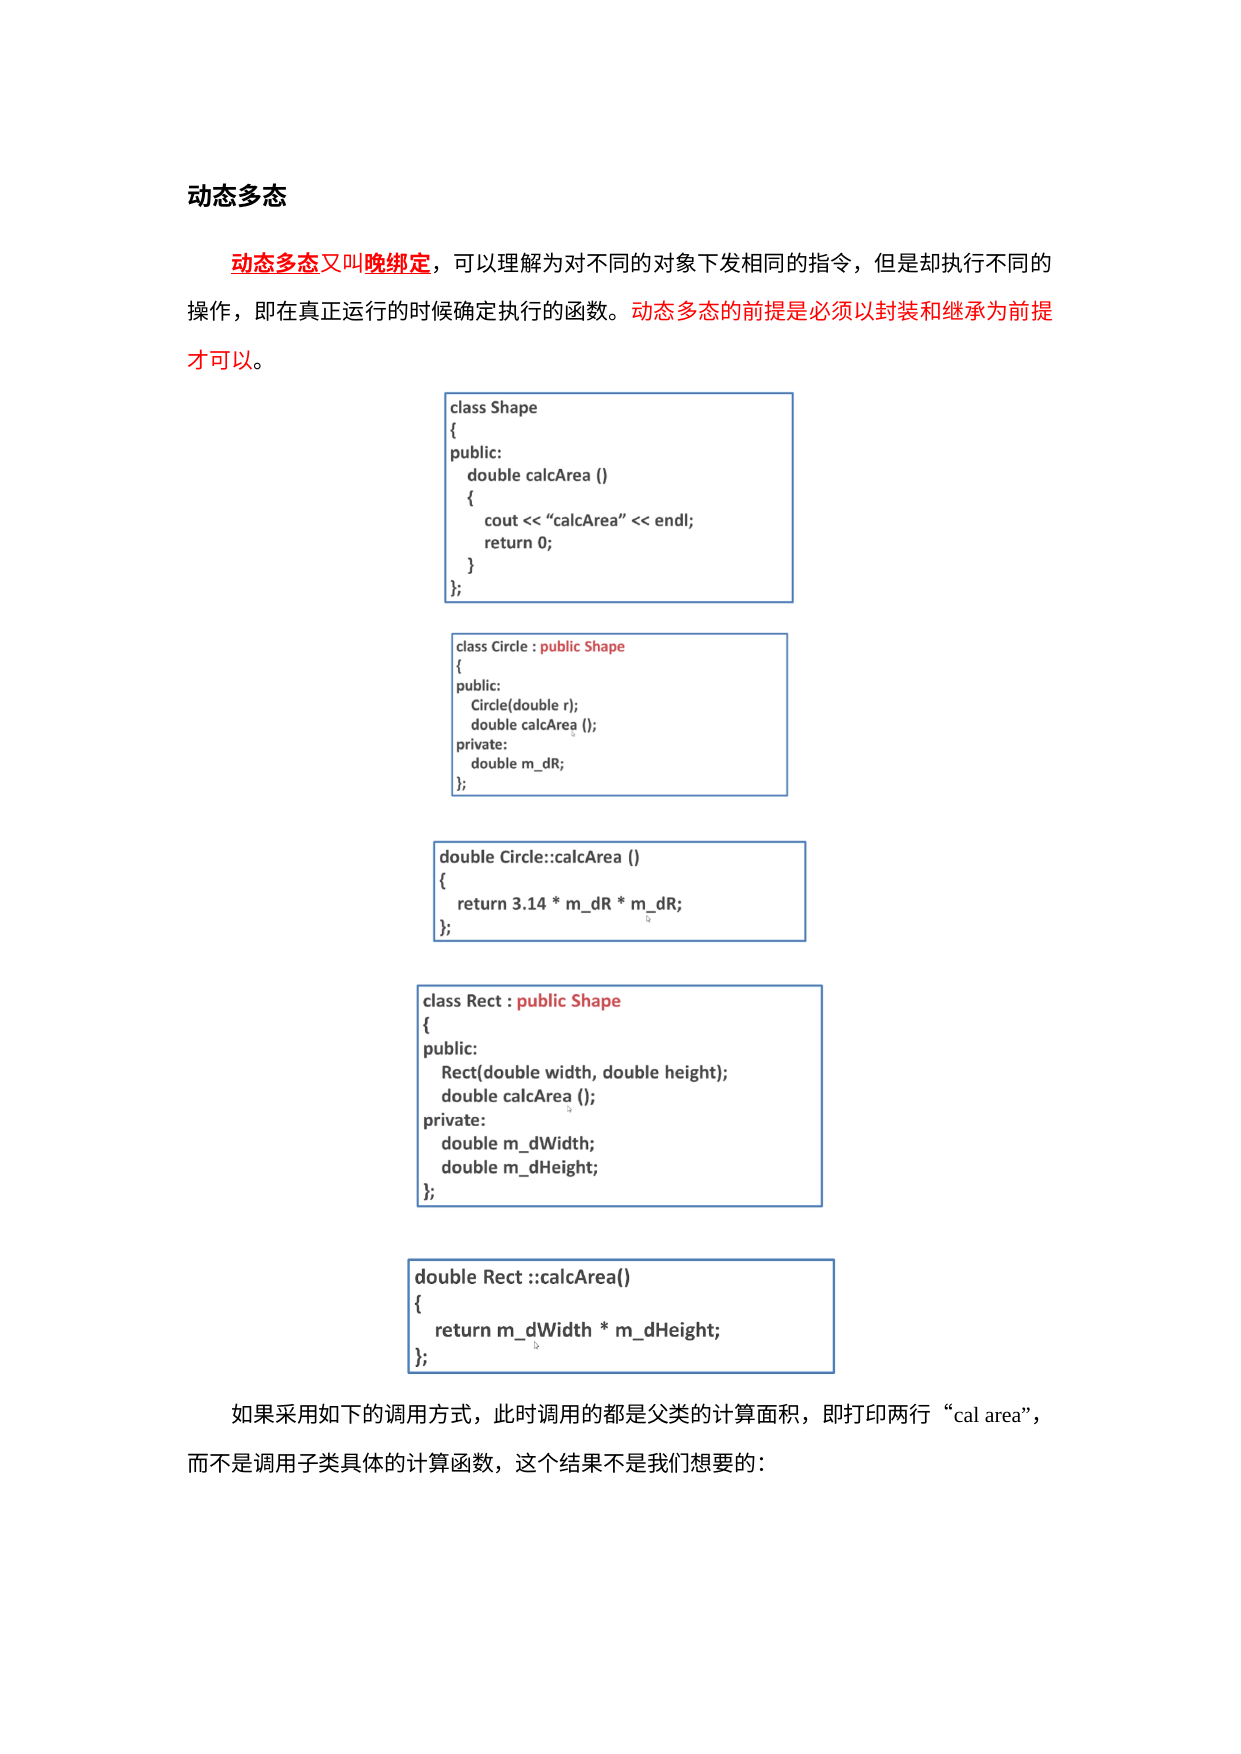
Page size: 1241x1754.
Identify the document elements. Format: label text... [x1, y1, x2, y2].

subtitle 动态多态 [187, 162, 1053, 227]
picture [442, 391, 798, 606]
text 如果采用如下的调用方式，此时调用的都是父类的计算面积，即打印两行“cal area”，而不是调用子类具体的计算函数，这个结果不是我们想要的： [187, 1396, 1053, 1478]
picture [448, 631, 792, 799]
picture [412, 981, 828, 1212]
picture [402, 1253, 839, 1379]
text 动态多态又叫晚绑定，可以理解为对不同的对象下发相同的指令，但是却执行不同的操作，即在真正运行的时候确定执行的函数。动态多态的前提是必须以封装和继承为前提才可以。 [187, 245, 1053, 375]
picture [430, 838, 811, 946]
